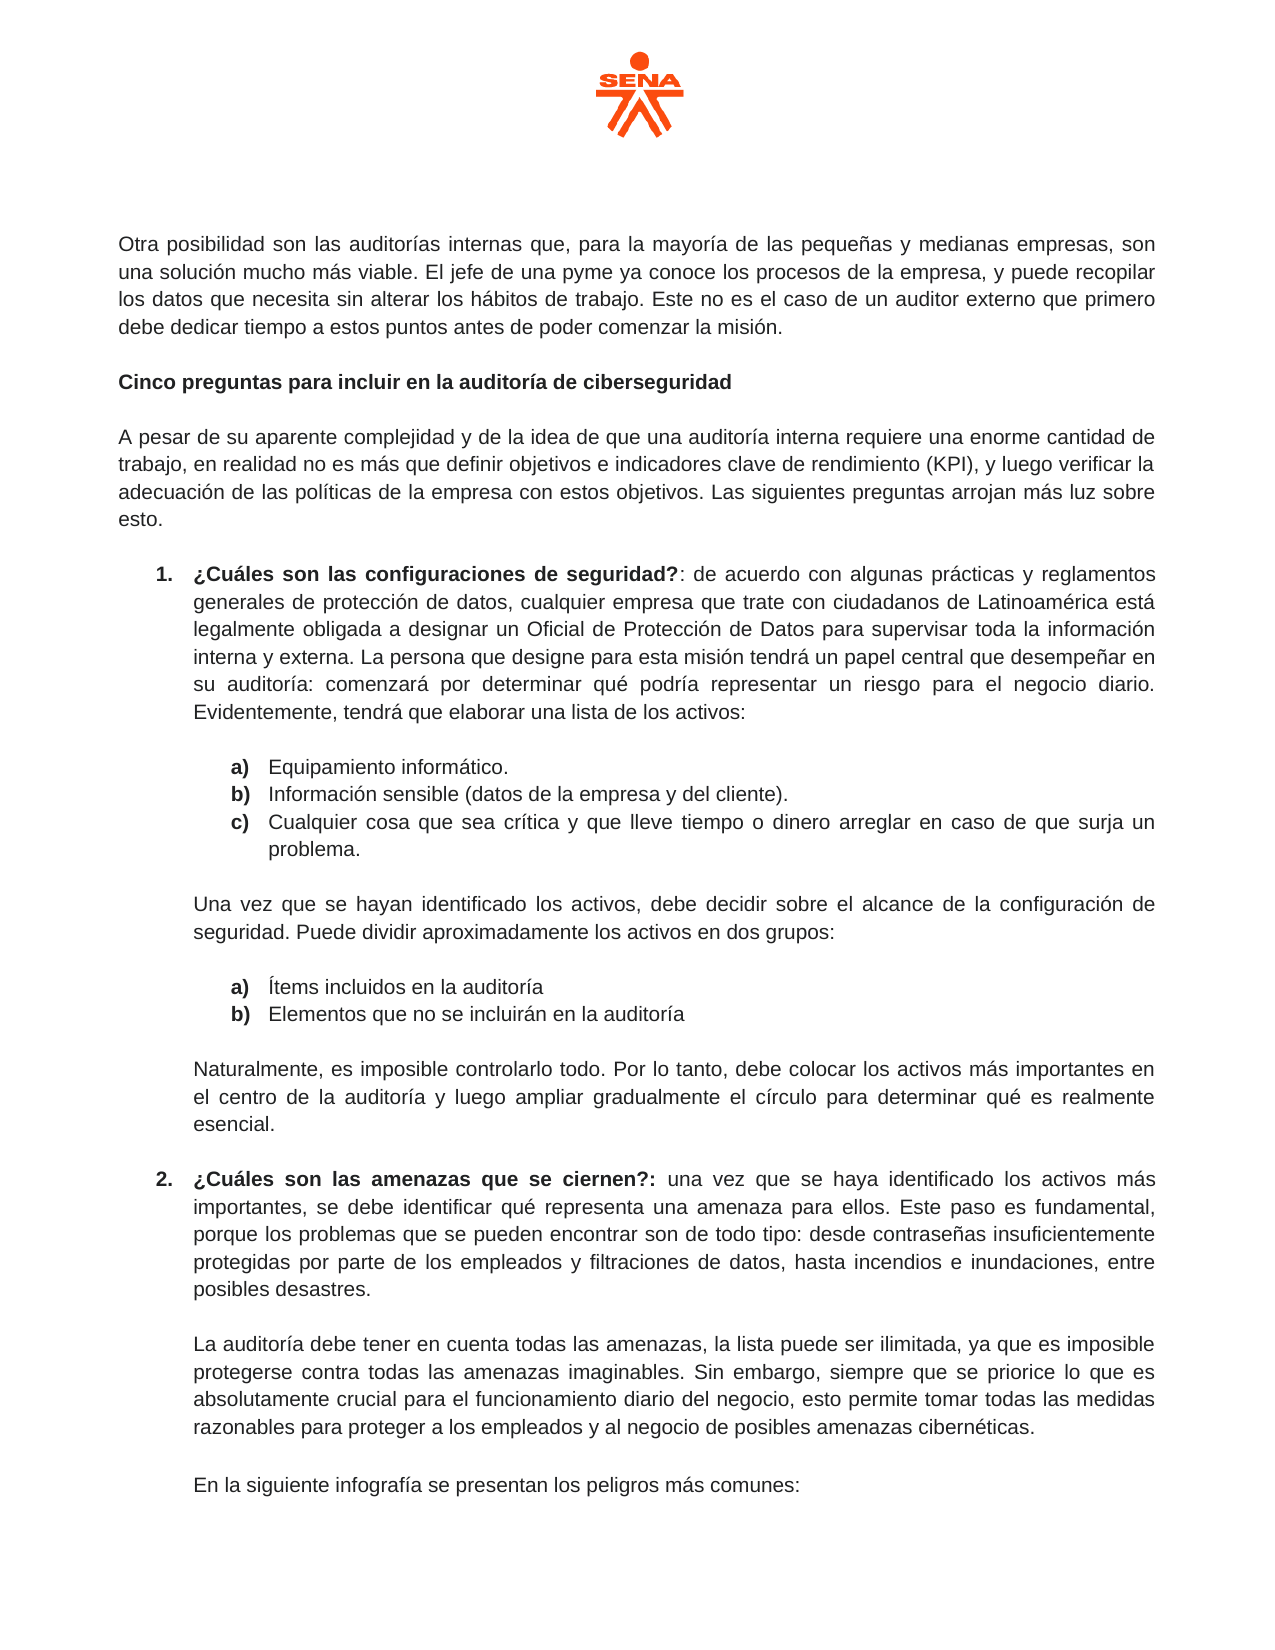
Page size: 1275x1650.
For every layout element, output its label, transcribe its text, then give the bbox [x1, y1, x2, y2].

picture [585, 48, 690, 142]
text Una vez que se hayan identificado los activos, debe decidir sobre el alcance de la configuración de seguridad. Puede dividir aproximadamente los activos en dos grupos: [193, 892, 1157, 944]
text En la siguiente infografía se presentan los peligros más comunes: [193, 1472, 1157, 1496]
list ¿Cuáles son las amenazas que se ciernen?: una vez que se haya identificado los activos más importantes, se debe identificar qué representa una amenaza para ellos. Este paso es fundamental, porque los problemas que se pueden encontrar son de todo tipo: desde contraseñas insuficientemente protegidas por parte de los empleados y filtraciones de datos, hasta incendios e inundaciones, entre posibles desastres. [156, 1167, 1157, 1301]
list ¿Cuáles son las configuraciones de seguridad?: de acuerdo con algunas prácticas y reglamentos generales de protección de datos, cualquier empresa que trate con ciudadanos de Latinoamérica está legalmente obligada a designar un Oficial de Protección de Datos para supervisar toda la información interna y externa. La persona que designe para esta misión tendrá un papel central que desempeñar en su auditoría: comenzará por determinar qué podría representar un riesgo para el negocio diario. Evidentemente, tendrá que elaborar una lista de los activos: [156, 562, 1157, 724]
text Naturalmente, es imposible controlarlo todo. Por lo tanto, debe colocar los activos más importantes en el centro de la auditoría y luego ampliar gradualmente el círculo para determinar qué es realmente esencial. [193, 1057, 1157, 1136]
list Equipamiento informático. [231, 755, 1157, 779]
text Otra posibilidad son las auditorías internas que, para la mayoría de las pequeñas y medianas empresas, son una solución mucho más viable. El jefe de una pyme ya conoce los procesos de la empresa, y puede recopilar los datos que necesita sin alterar los hábitos de trabajo. Este no es el caso de un auditor externo que primero debe dedicar tiempo a estos puntos antes de poder comenzar la misión. [118, 232, 1157, 339]
text La auditoría debe tener en cuenta todas las amenazas, la lista puede ser ilimitada, ya que es imposible protegerse contra todas las amenazas imaginables. Sin embargo, siempre que se priorice lo que es absolutamente crucial para el funcionamiento diario del negocio, esto permite tomar todas las medidas razonables para proteger a los empleados y al negocio de posibles amenazas cibernéticas. [193, 1332, 1157, 1439]
list Elementos que no se incluirán en la auditoría [231, 1002, 1157, 1026]
text A pesar de su aparente complejidad y de la idea de que una auditoría interna requiere una enorme cantidad de trabajo, en realidad no es más que definir objetivos e indicadores clave de rendimiento (KPI), y luego verificar la adecuación de las políticas de la empresa con estos objetivos. Las siguientes preguntas arrojan más luz sobre esto. [118, 425, 1157, 531]
list Información sensible (datos de la empresa y del cliente). [231, 782, 1157, 806]
text Cinco preguntas para incluir en la auditoría de ciberseguridad [118, 370, 1157, 394]
list Ítems incluidos en la auditoría [231, 975, 1157, 999]
list Cualquier cosa que sea crítica y que lleve tiempo o dinero arreglar en caso de que surja un problema. [231, 810, 1157, 861]
